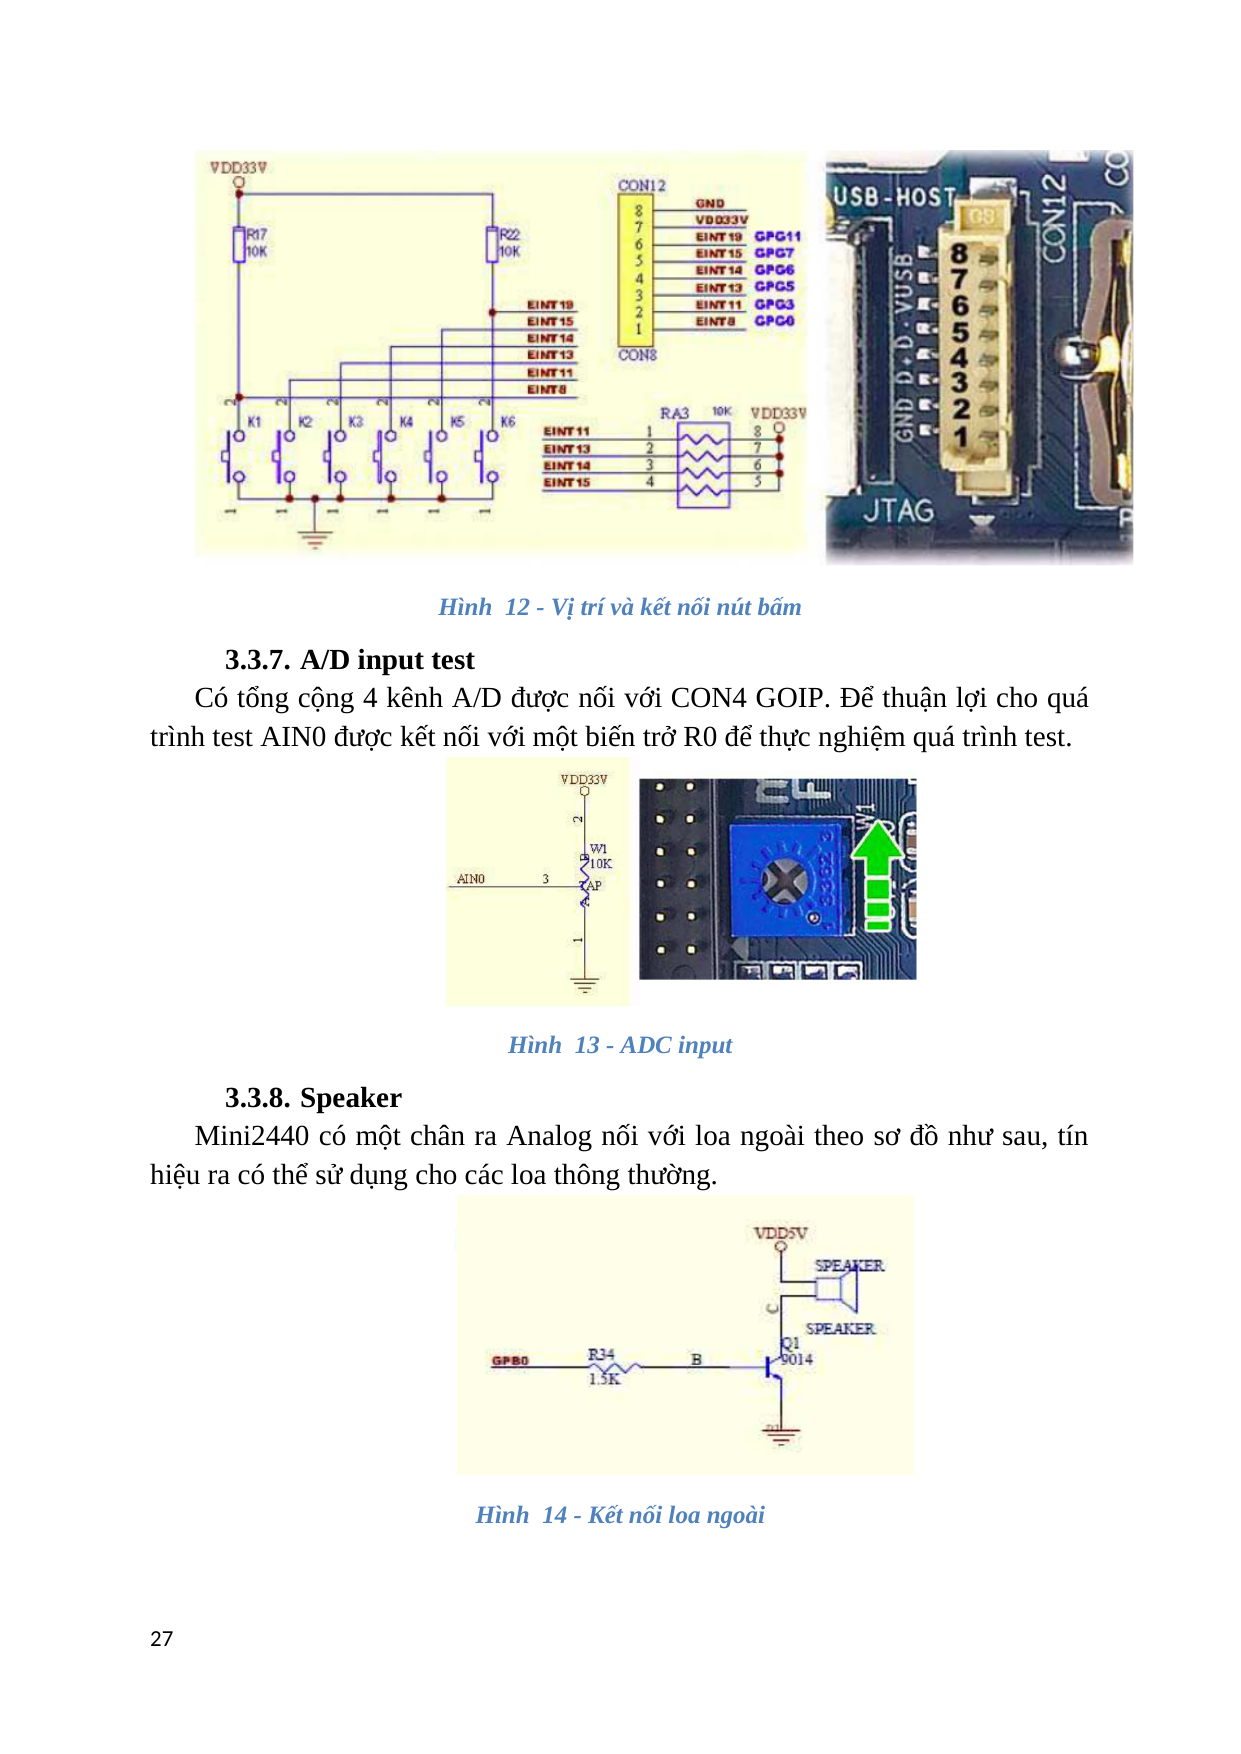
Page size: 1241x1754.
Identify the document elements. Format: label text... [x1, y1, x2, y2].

list Có tổng cộng 4 kênh A/D được nối với CON4 GOIP. Để thuận lợi cho quá trình test AIN0 được kết nối với một biến trở R0 để thực nghiệm quá trình test. [150, 680, 1090, 752]
text Hình 13 - ADC input [150, 1030, 1090, 1059]
list Speaker [225, 1080, 1090, 1113]
picture [194, 150, 1134, 568]
picture [454, 1195, 914, 1475]
list A/D input test [225, 642, 1090, 675]
list Mini2440 có một chân ra Analog nối với loa ngoài theo sơ đồ như sau, tín hiệu ra có thể sử dụng cho các loa thông thường. [150, 1118, 1090, 1190]
text Hình 14 - Kết nối loa ngoài [150, 1500, 1090, 1529]
picture [443, 757, 925, 1006]
text Hình 12 - Vị trí và kết nối nút bấm [150, 592, 1090, 621]
